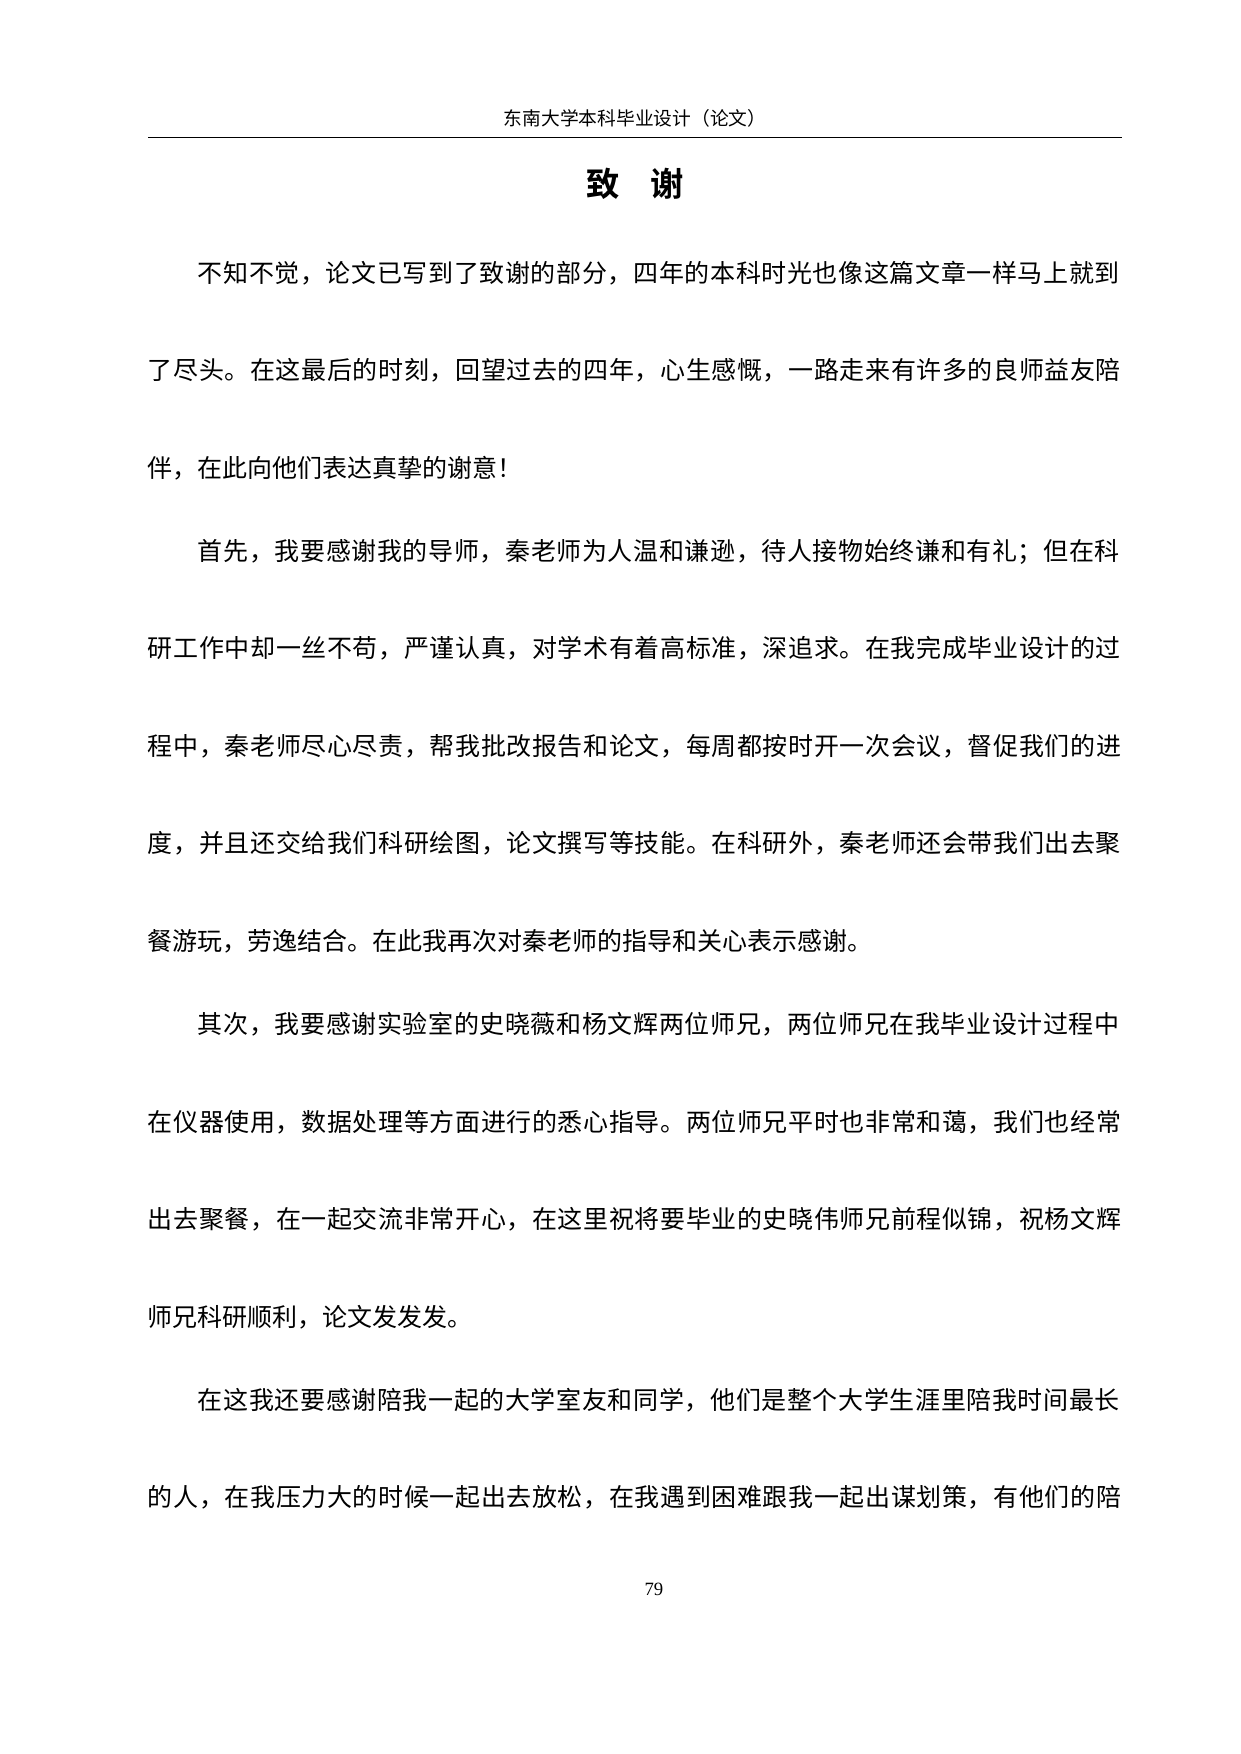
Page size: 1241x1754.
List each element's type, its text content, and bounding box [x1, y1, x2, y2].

subtitle 致 谢 [148, 150, 1122, 215]
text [148, 1366, 1122, 1528]
text 其次，我要感谢实验室的史晓薇和杨文辉两位师兄，两位师兄在我毕业设计过程中在仪器使用，数据处理等方面进行的悉心指导。两位师兄平时也非常和蔼，我们也经常出去聚餐，在一起交流非常开心，在这里祝将要毕业的史晓伟师兄前程似锦，祝杨文辉师兄科研顺利，论文发发发。 [148, 990, 1122, 1348]
text 首先，我要感谢我的导师，秦老师为人温和谦逊，待人接物始终谦和有礼；但在科研工作中却一丝不苟，严谨认真，对学术有着高标准，深追求。在我完成毕业设计的过程中，秦老师尽心尽责，帮我批改报告和论文，每周都按时开一次会议，督促我们的进度，并且还交给我们科研绘图，论文撰写等技能。在科研外，秦老师还会带我们出去聚餐游玩，劳逸结合。在此我再次对秦老师的指导和关心表示感谢。 [148, 517, 1122, 972]
text 不知不觉，论文已写到了致谢的部分，四年的本科时光也像这篇文章一样马上就到了尽头。在这最后的时刻，回望过去的四年，心生感慨，一路走来有许多的良师益友陪伴，在此向他们表达真挚的谢意！ [148, 239, 1122, 499]
